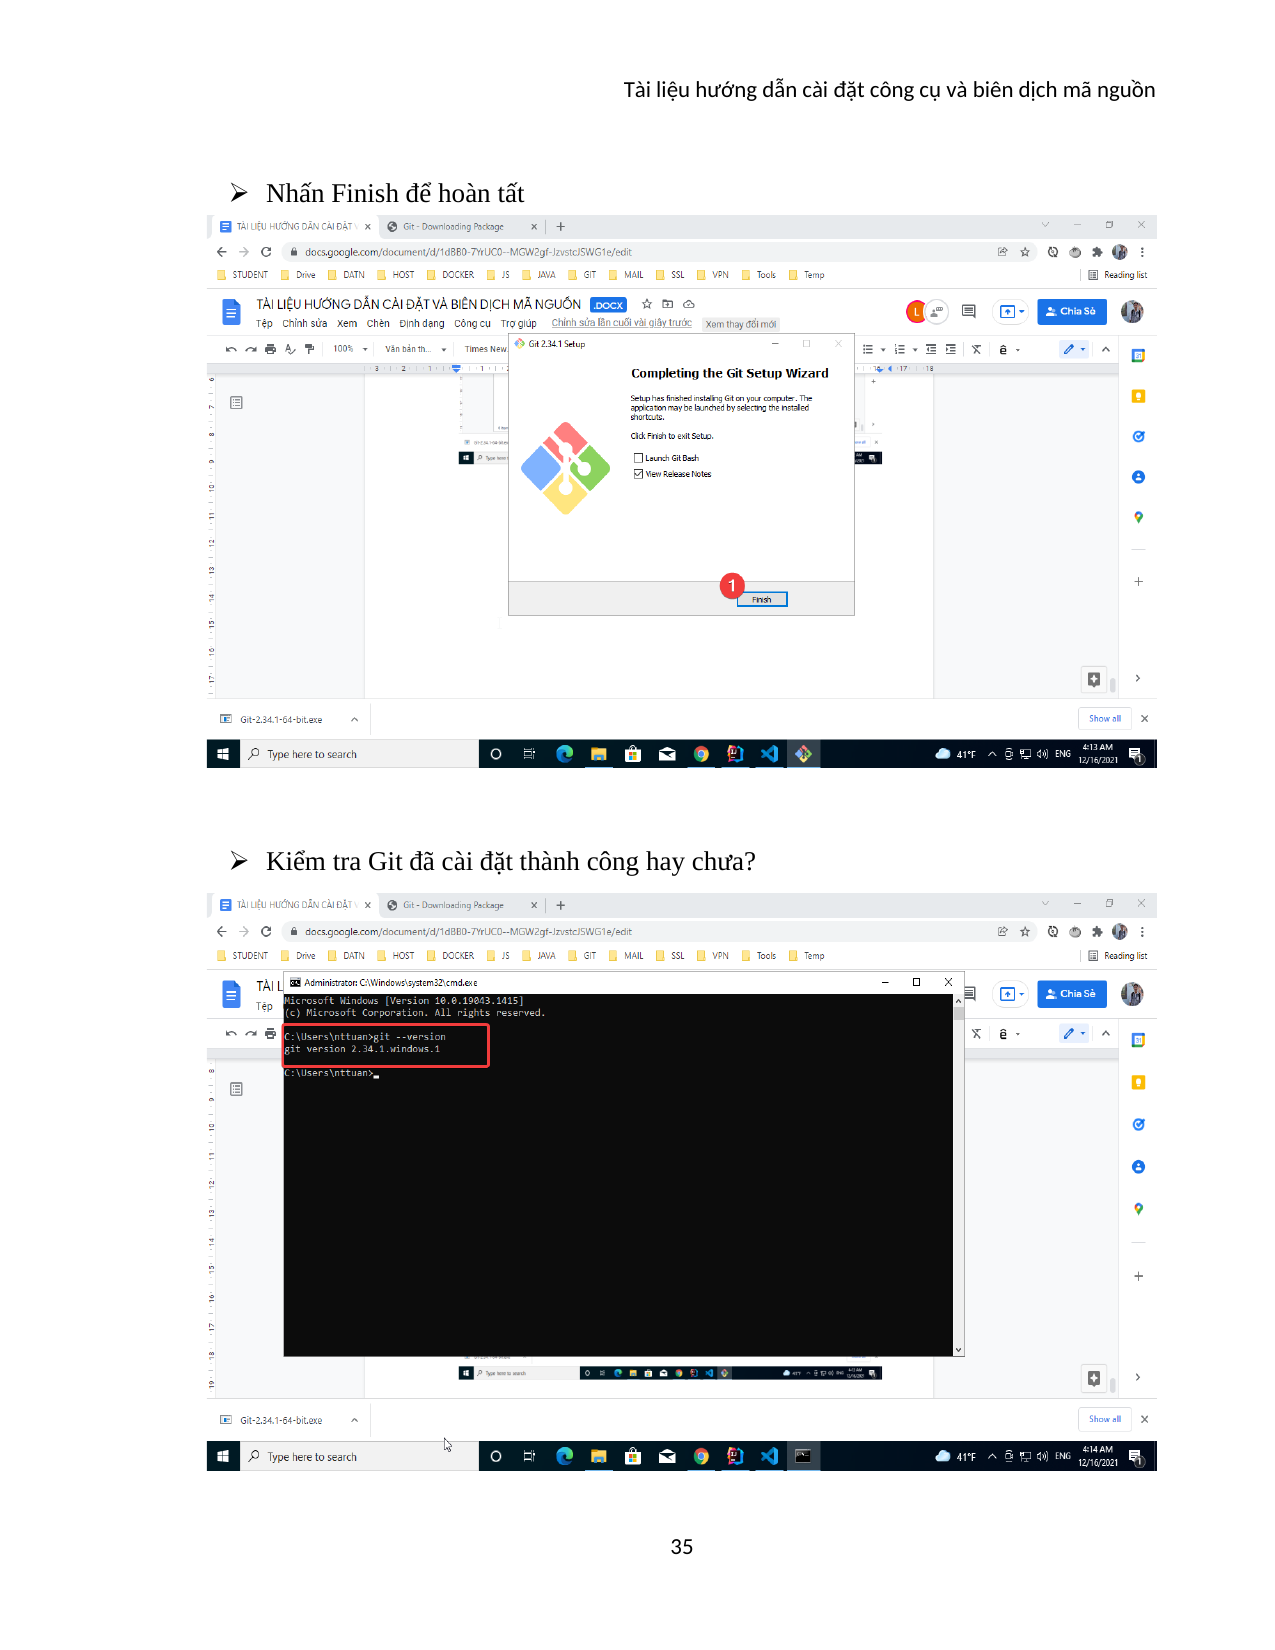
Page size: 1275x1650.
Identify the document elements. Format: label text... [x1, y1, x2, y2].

picture [206, 893, 1157, 1471]
picture [206, 215, 1157, 768]
list Nhấn Finish để hoàn tất [228, 177, 1157, 208]
list Kiểm tra Git đã cài đặt thành công hay chưa? [228, 845, 1157, 877]
